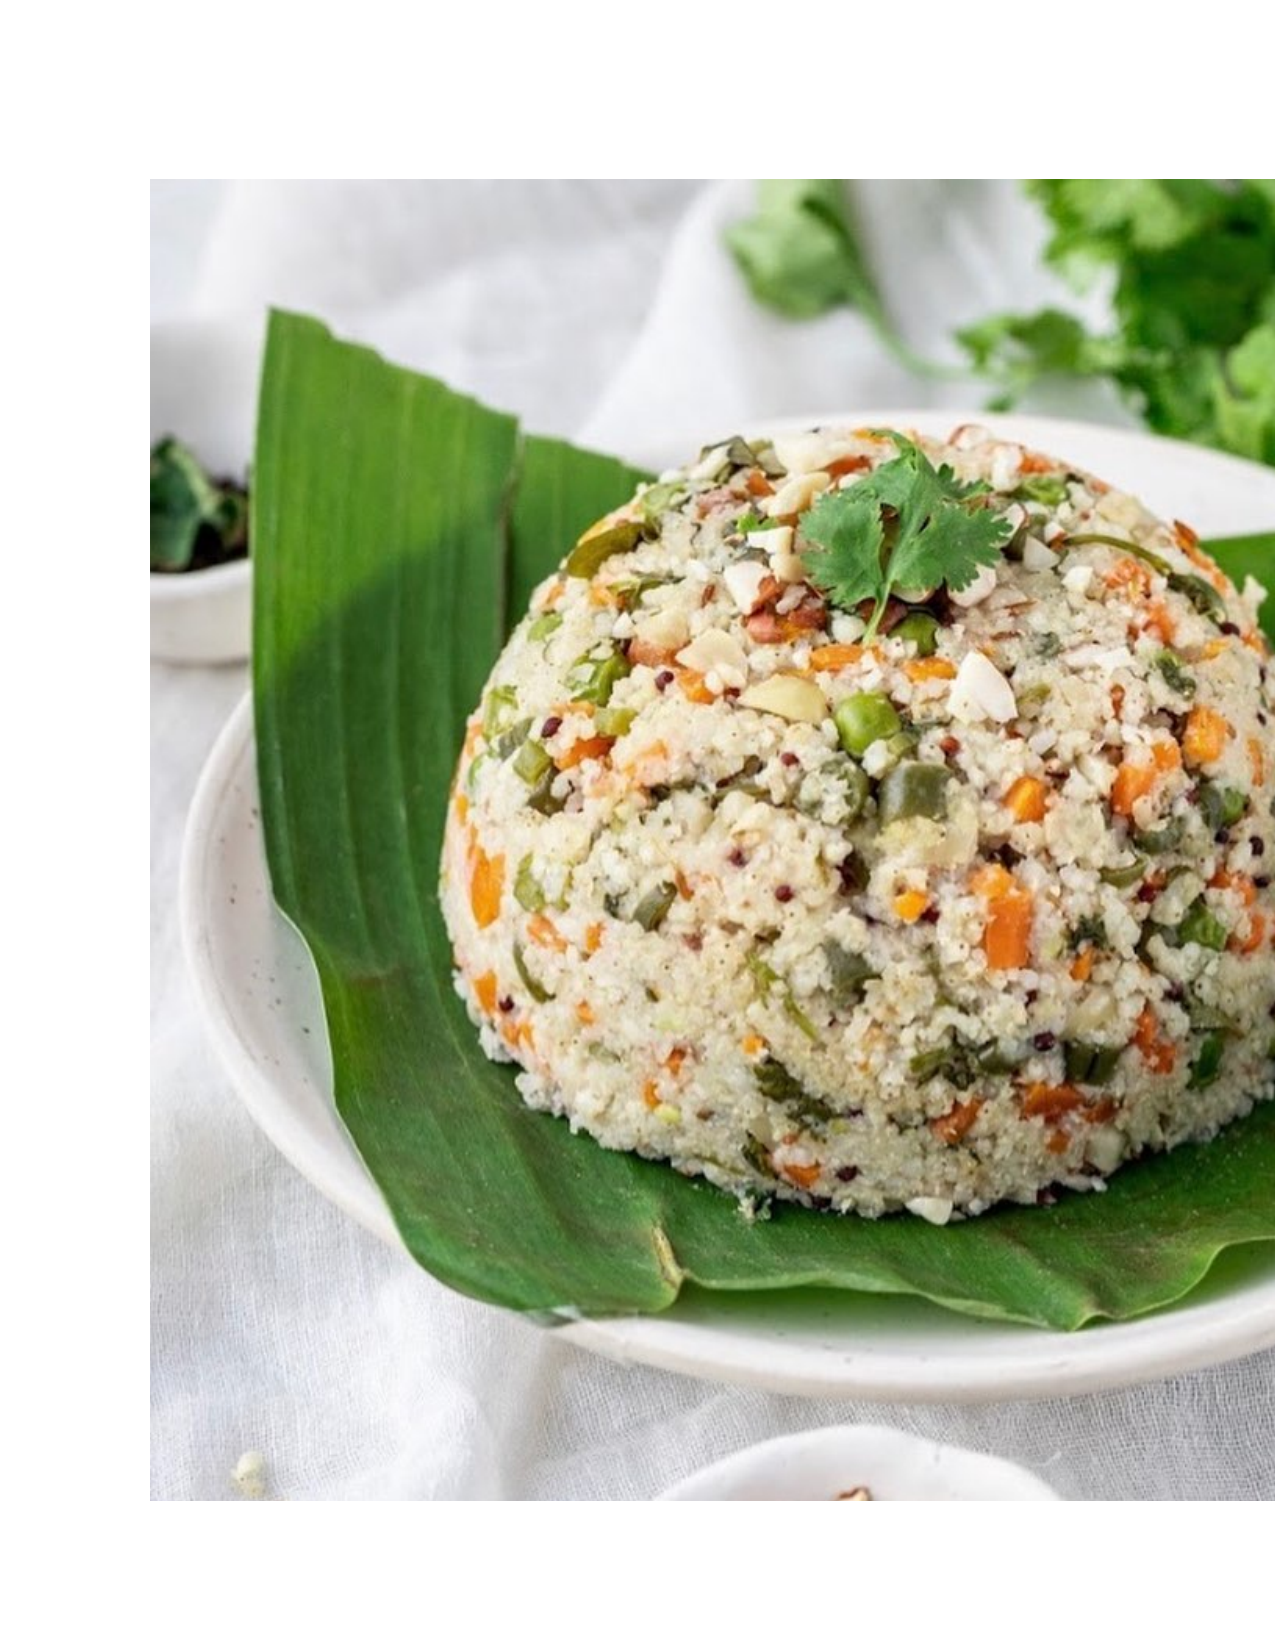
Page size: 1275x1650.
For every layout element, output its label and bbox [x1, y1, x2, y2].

picture [150, 179, 1275, 1501]
